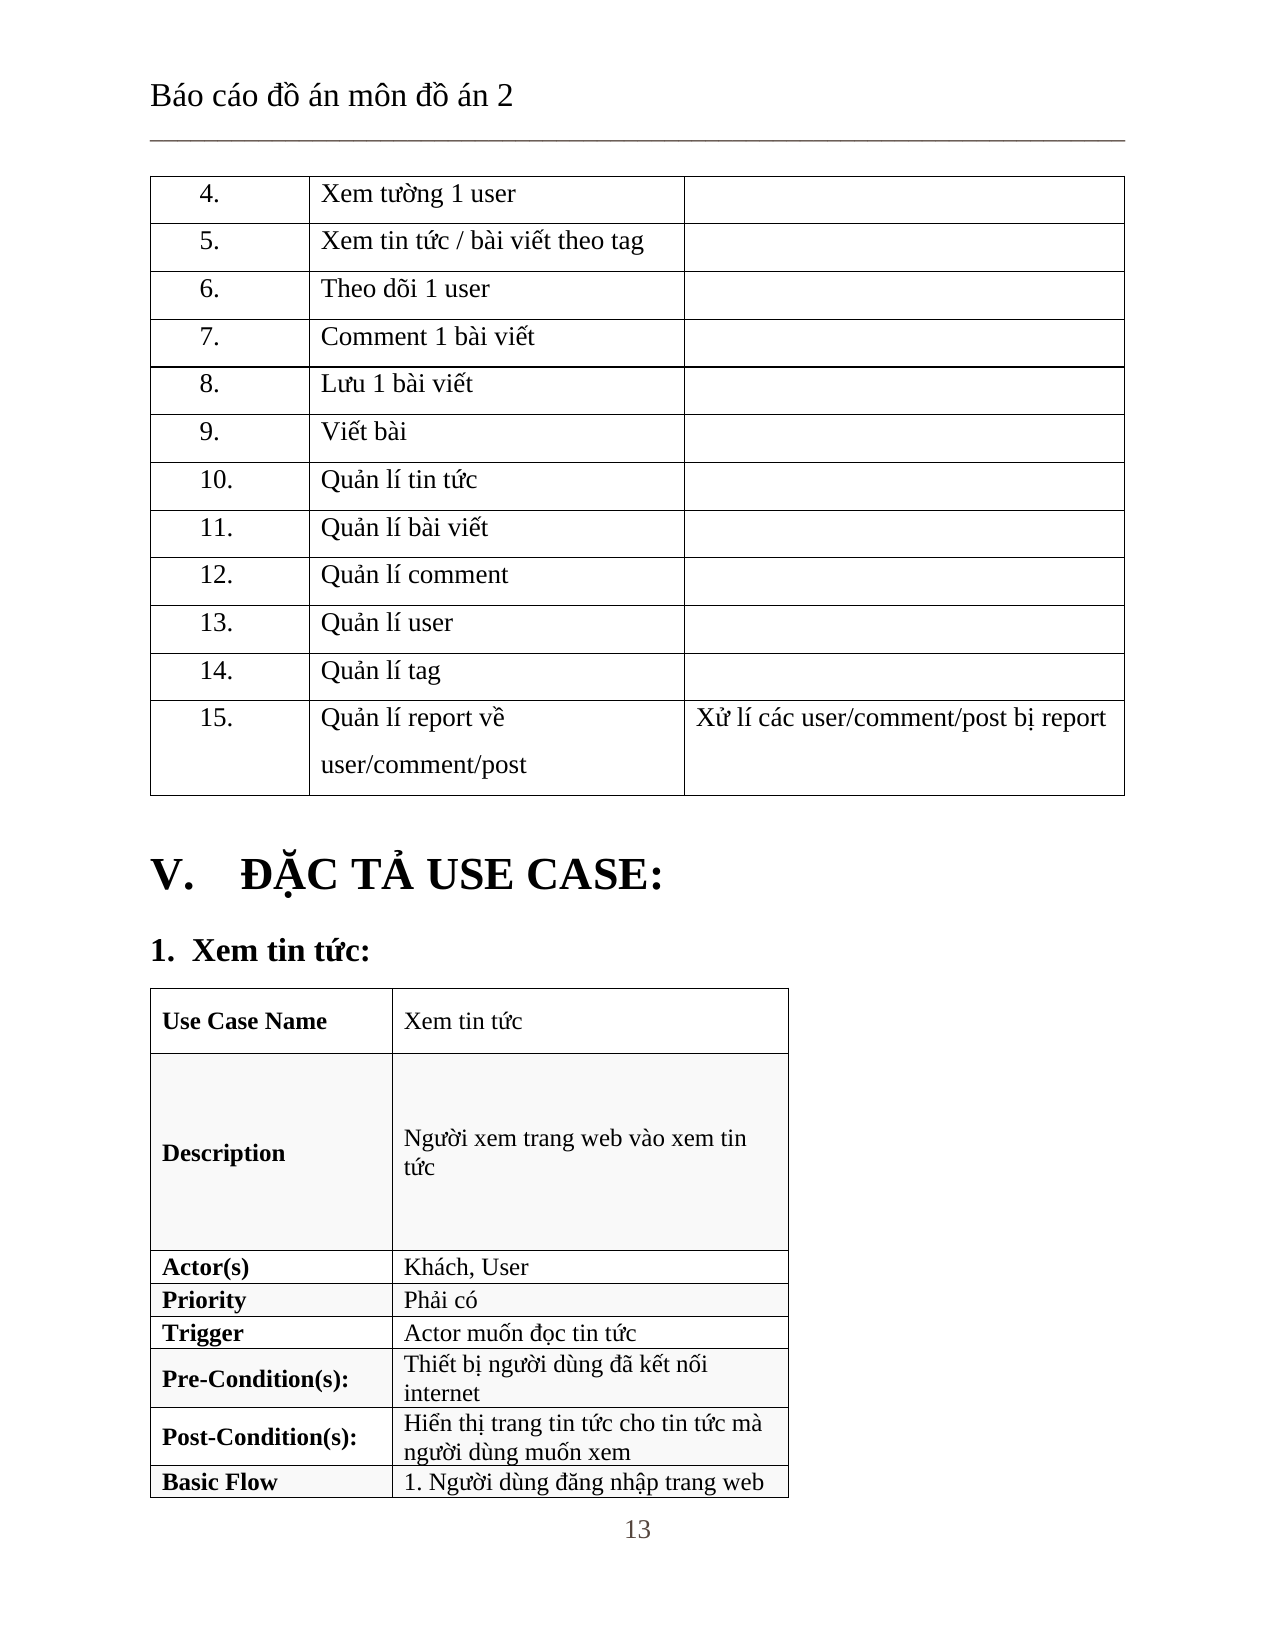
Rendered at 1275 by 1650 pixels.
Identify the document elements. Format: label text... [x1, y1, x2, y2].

table_cell Post-Condition(s): [151, 1408, 392, 1465]
table_cell [151, 177, 309, 223]
table_cell [685, 606, 1124, 653]
table_cell Quản lí bài viết [310, 511, 684, 557]
table_cell [685, 463, 1124, 509]
table_cell Quản lí comment [310, 558, 684, 605]
table_cell [685, 320, 1124, 366]
table_cell Theo dõi 1 user [310, 272, 684, 319]
table_cell Quản lí tag [310, 654, 684, 700]
table_cell Basic Flow [151, 1466, 392, 1497]
table_cell [151, 224, 309, 271]
table_cell [151, 558, 309, 605]
table_header Xem tin tức [393, 989, 788, 1053]
table_cell [151, 368, 309, 414]
table_cell [151, 272, 309, 319]
table_cell Phải có [393, 1284, 788, 1316]
table_cell Quản lí user [310, 606, 684, 653]
table_cell Lưu 1 bài viết [310, 368, 684, 414]
table_cell Người xem trang web vào xem tin tức [393, 1054, 788, 1250]
table_cell Hiển thị trang tin tức cho tin tức mà người dùng muốn xem [393, 1408, 788, 1465]
table_cell [685, 654, 1124, 700]
table_cell [685, 224, 1124, 271]
table_cell [151, 320, 309, 366]
table_cell Xem tường 1 user [310, 177, 684, 223]
table_cell Actor muốn đọc tin tức [393, 1317, 788, 1348]
subtitle Xem tin tức: [150, 930, 1125, 968]
table_cell [151, 415, 309, 462]
table_header Use Case Name [151, 989, 392, 1053]
table_cell [685, 415, 1124, 462]
table_cell Pre-Condition(s): [151, 1349, 392, 1407]
table_cell [685, 177, 1124, 223]
table_cell [151, 654, 309, 700]
table_cell [685, 272, 1124, 319]
table_cell Quản lí tin tức [310, 463, 684, 509]
table_cell Comment 1 bài viết [310, 320, 684, 366]
table_cell [685, 511, 1124, 557]
table_cell Viết bài [310, 415, 684, 462]
table_cell Actor(s) [151, 1251, 392, 1283]
table_cell Priority [151, 1284, 392, 1316]
table_cell Description [151, 1054, 392, 1250]
table_cell [151, 701, 309, 795]
table_cell [151, 511, 309, 557]
table_cell Xem tin tức / bài viết theo tag [310, 224, 684, 271]
table_cell [151, 606, 309, 653]
subtitle ĐẶC TẢ USE CASE: [150, 847, 1125, 899]
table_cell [393, 1466, 788, 1497]
table_cell Quản lí report về user/comment/post [310, 701, 684, 795]
table_cell [685, 558, 1124, 605]
table_cell Thiết bị người dùng đã kết nối internet [393, 1349, 788, 1407]
table_cell Khách, User [393, 1251, 788, 1283]
table_cell Trigger [151, 1317, 392, 1348]
table_cell [151, 463, 309, 509]
table_cell Xử lí các user/comment/post bị report [685, 701, 1124, 795]
table_cell [685, 368, 1124, 414]
